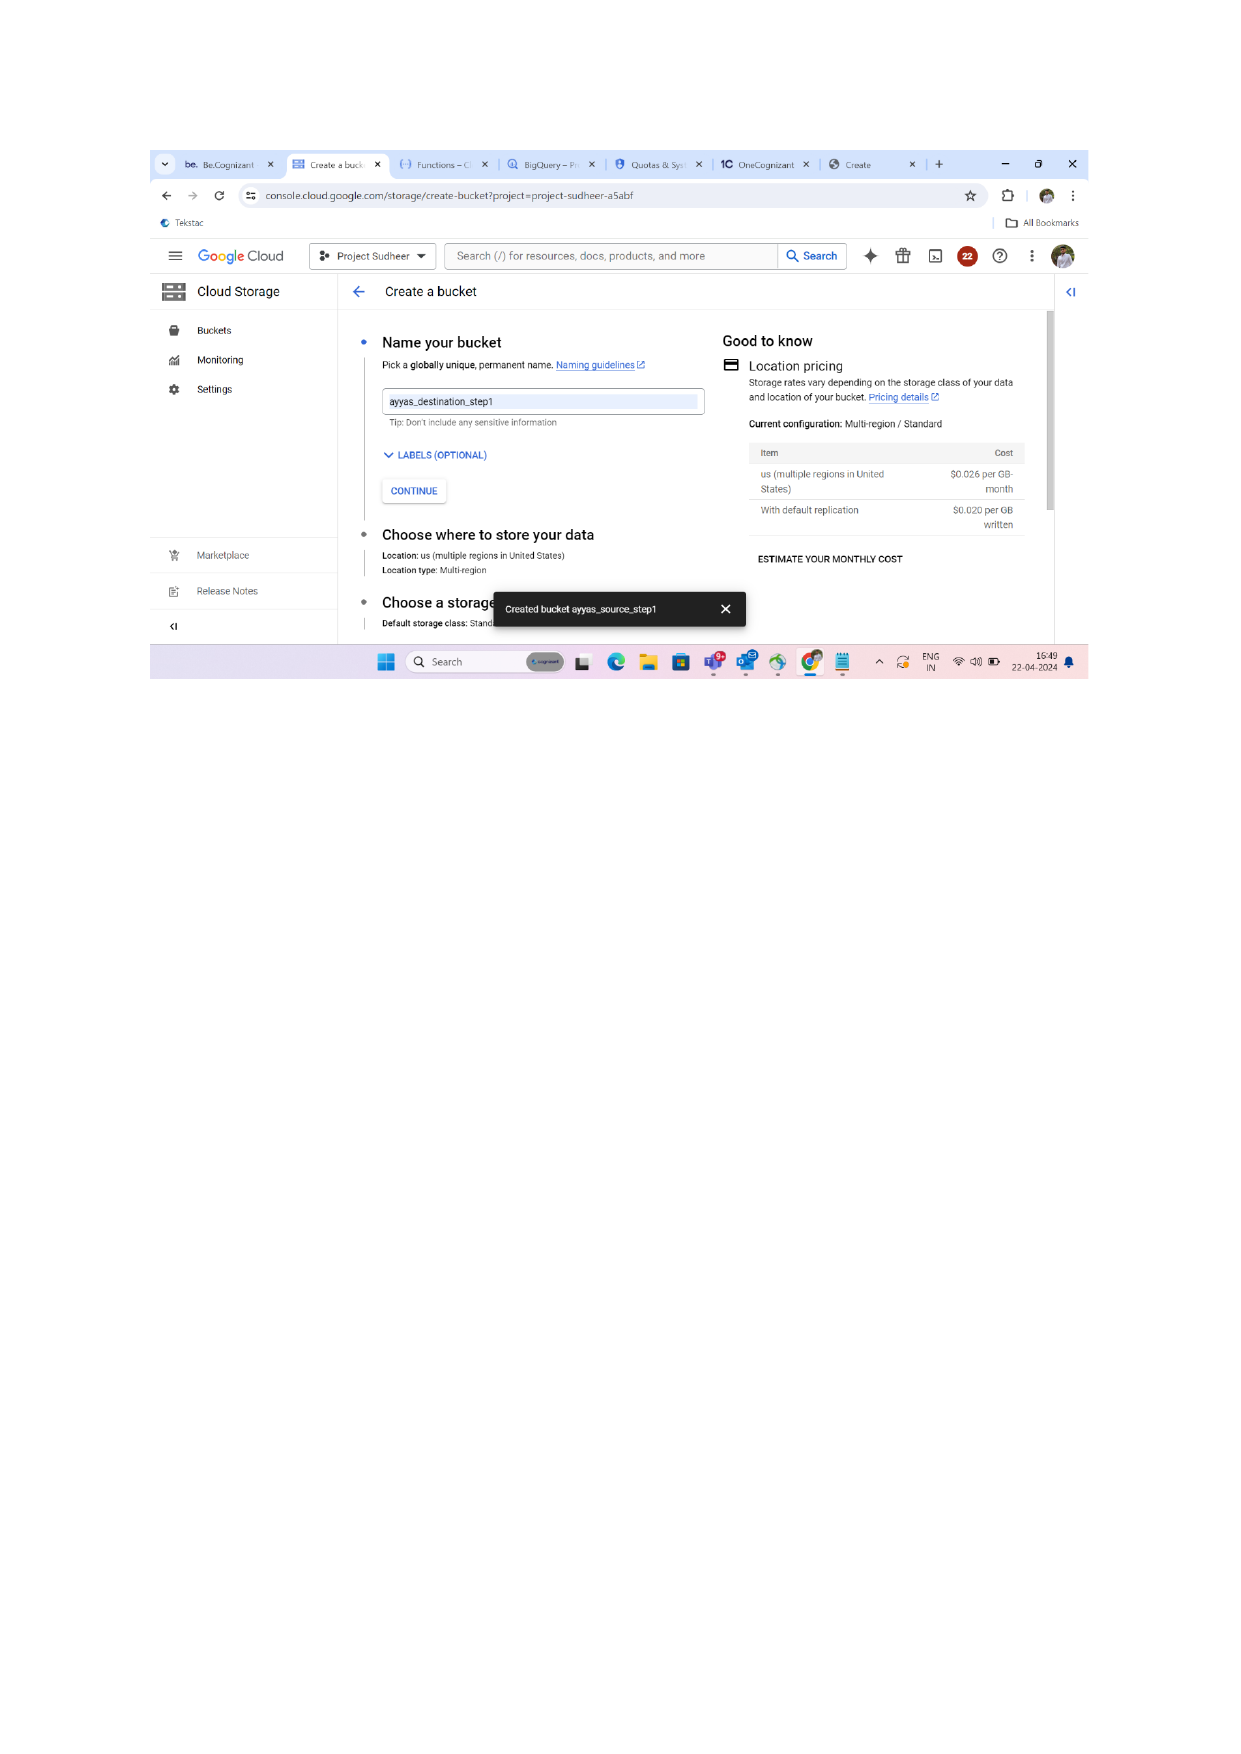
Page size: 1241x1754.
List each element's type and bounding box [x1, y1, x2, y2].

picture [150, 150, 1089, 679]
